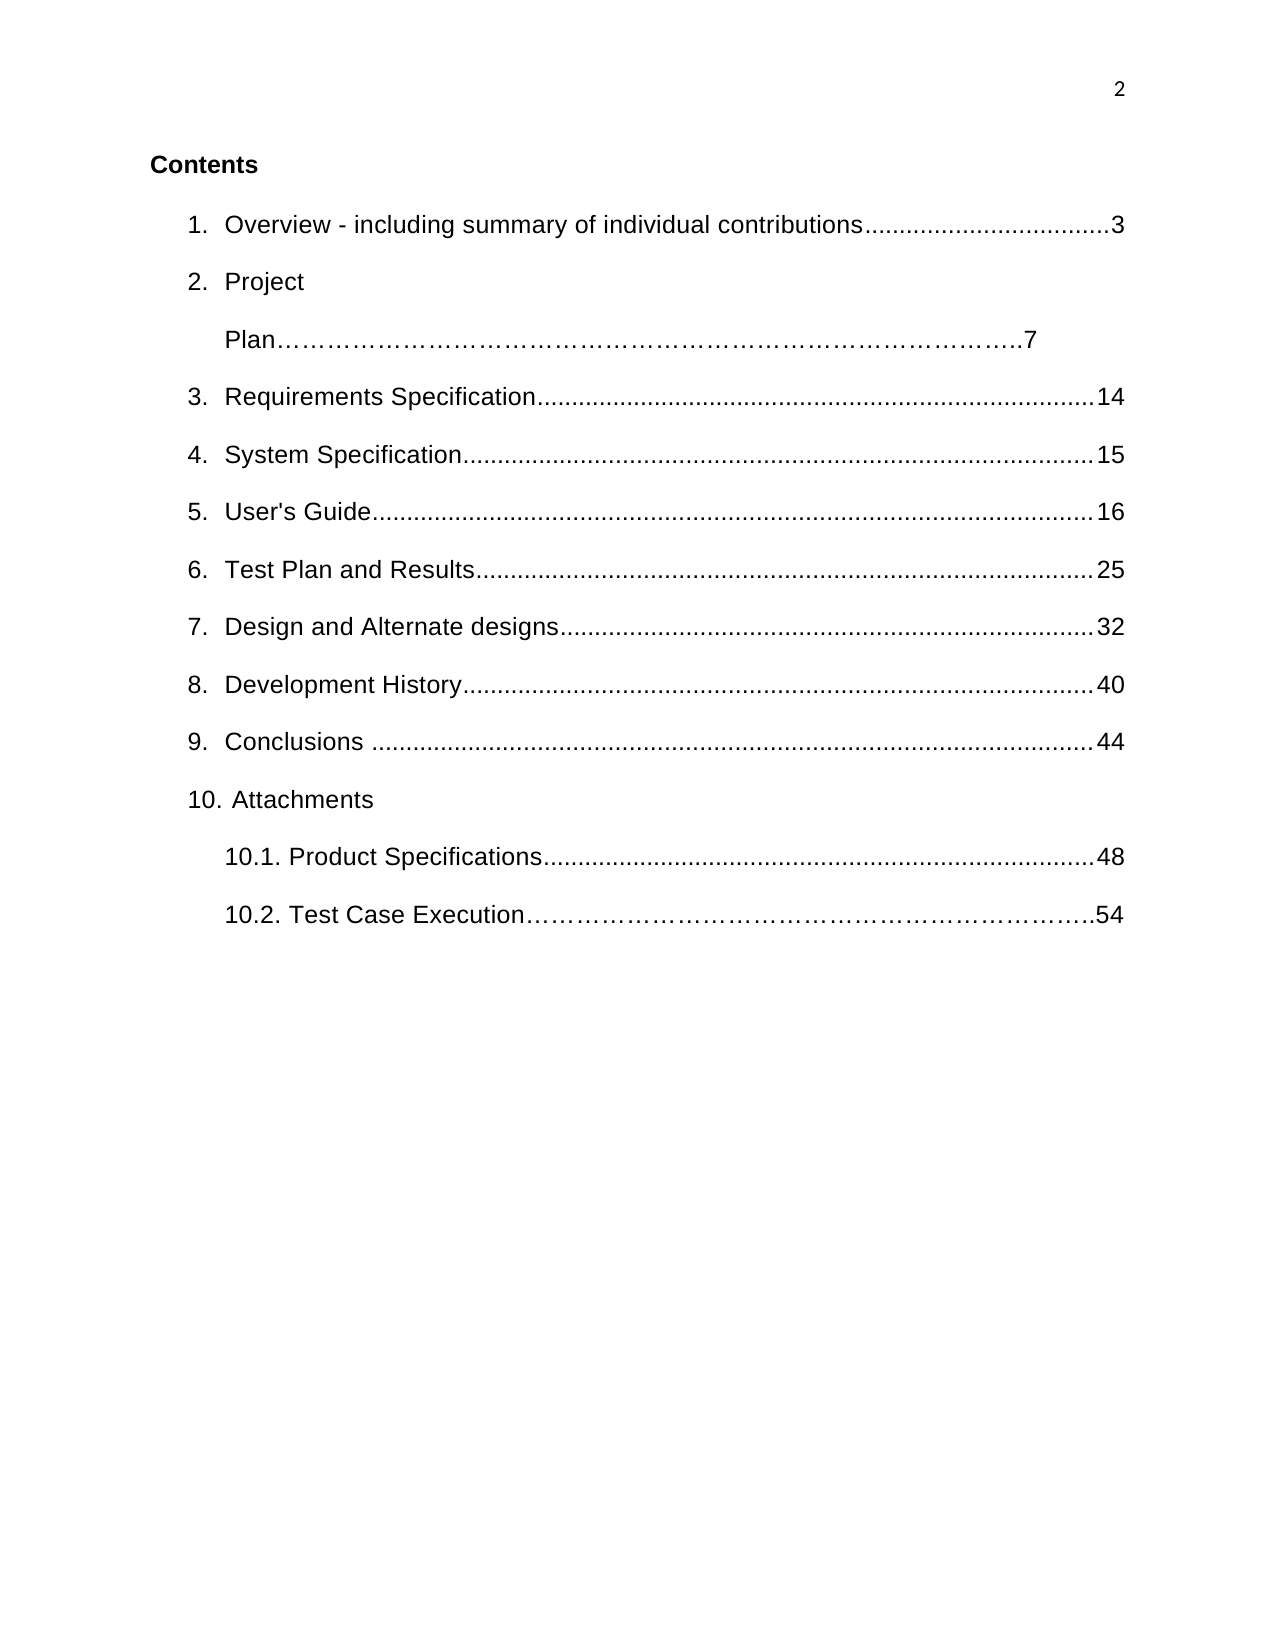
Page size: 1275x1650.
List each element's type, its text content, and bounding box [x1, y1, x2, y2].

list Project Plan……………………………………………………………………………..7 [187, 267, 1125, 353]
list Requirements Specification 14 [187, 382, 1125, 411]
list Attachments [187, 785, 1125, 813]
list Design and Alternate designs 32 [187, 612, 1125, 641]
list Test Plan and Results 25 [187, 555, 1125, 583]
list User's Guide 16 [187, 497, 1125, 526]
text Contents [150, 150, 1125, 179]
list Conclusions 44 [187, 727, 1125, 756]
list Development History 40 [187, 670, 1125, 698]
list System Specification 15 [187, 440, 1125, 468]
list Overview - including summary of individual contributions 3 [187, 210, 1125, 238]
text 10.1. Product Specifications 48 [224, 842, 1125, 871]
text 10.2. Test Case Execution…………………………………………………………..54 [224, 900, 1125, 928]
